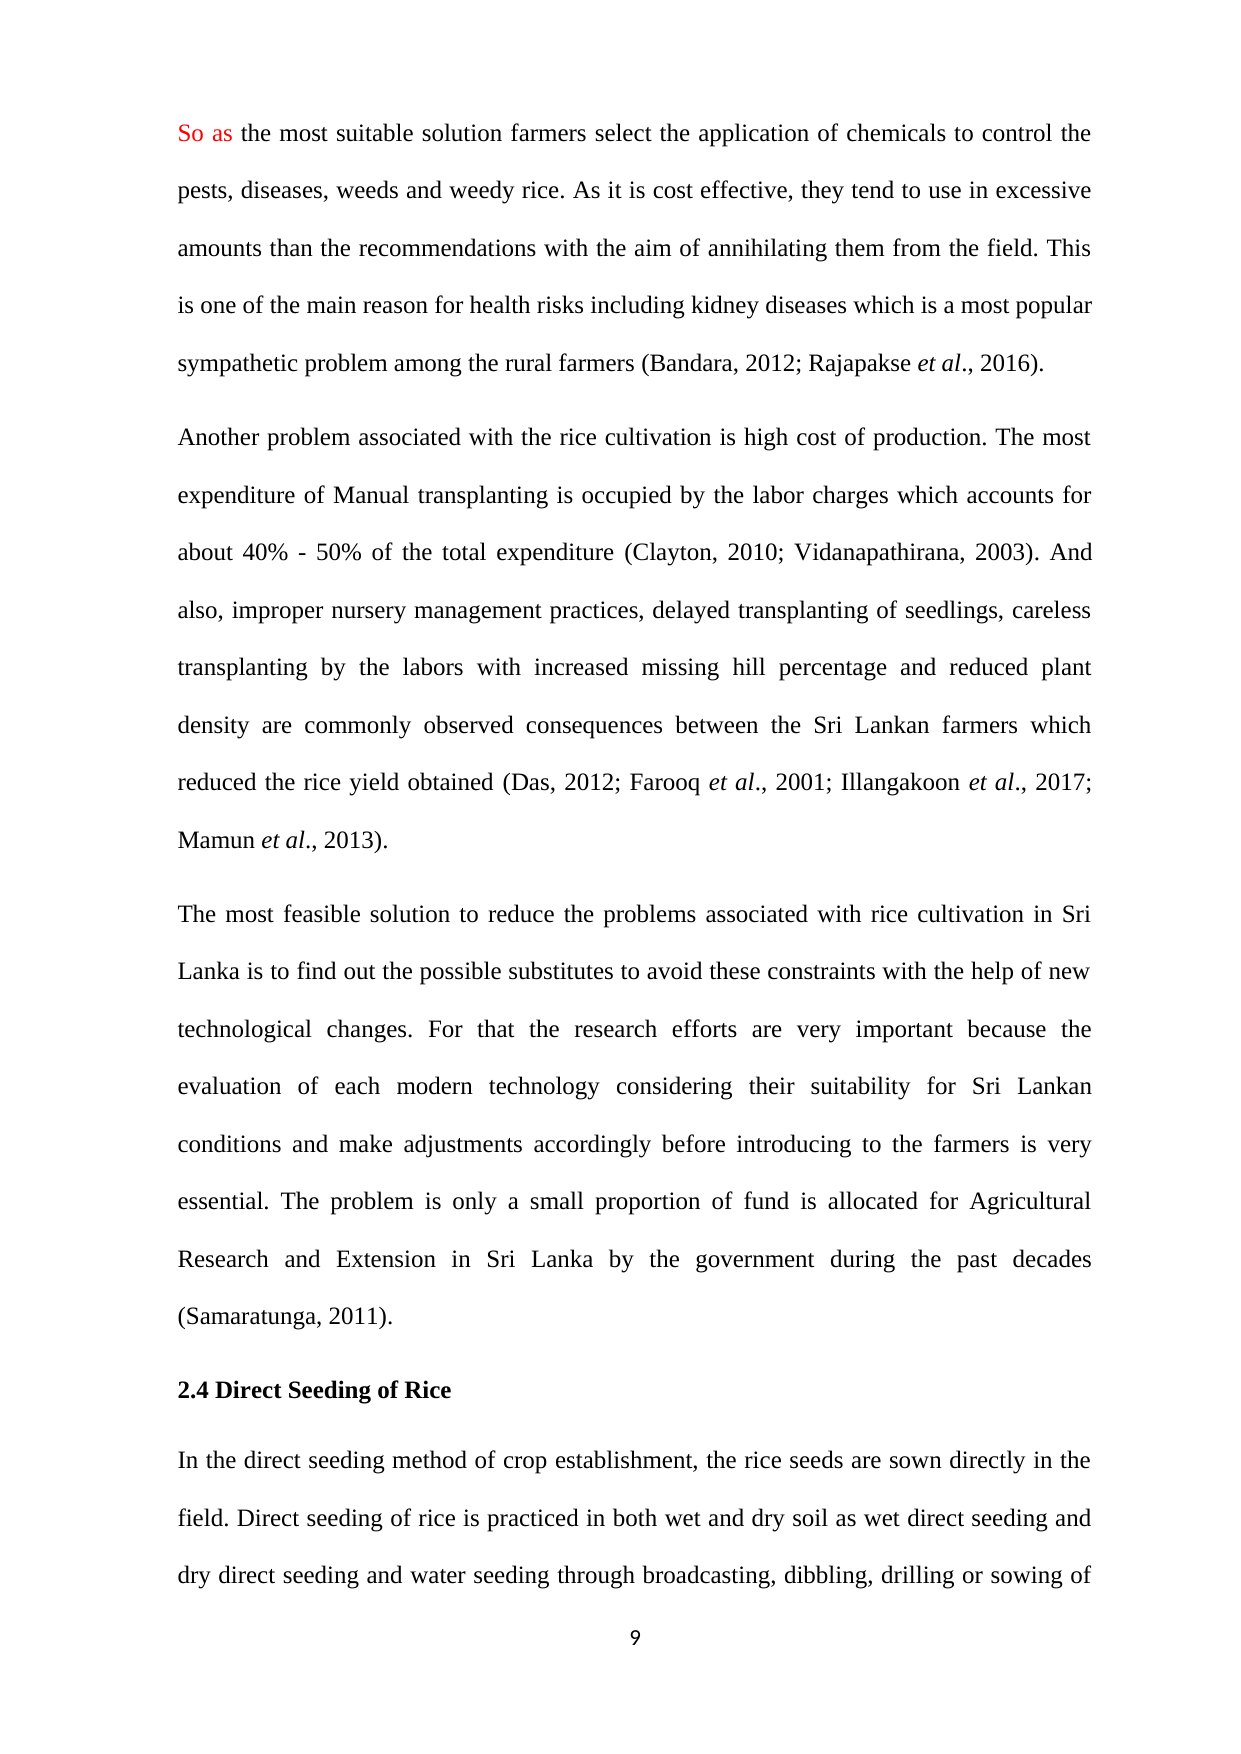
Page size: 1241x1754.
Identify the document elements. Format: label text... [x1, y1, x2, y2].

text The most feasible solution to reduce the problems associated with rice cultivation in Sri Lanka is to find out the possible substitutes to avoid these constraints with the help of new technological changes. For that the research efforts are very important because the evaluation of each modern technology considering their suitability for Sri Lankan conditions and make adjustments accordingly before introducing to the farmers is very essential. The problem is only a small proportion of fund is allocated for Agricultural Research and Extension in Sri Lanka by the government during the past decades (Samaratunga, 2011). [177, 899, 1092, 1330]
text So as the most suitable solution farmers select the application of chemicals to control the pests, diseases, weeds and weedy rice. As it is cost effective, they tend to use in excessive amounts than the recommendations with the aim of annihilating them from the field. This is one of the main reason for health risks including kidney diseases which is a most popular sympathetic problem among the rural farmers (Bandara, 2012; Rajapakse et al., 2016). [177, 118, 1092, 377]
subtitle 2.4 Direct Seeding of Rice [177, 1376, 1092, 1404]
text Another problem associated with the rice cultivation is high cost of production. The most expenditure of Manual transplanting is occupied by the labor charges which accounts for about 40% - 50% of the total expenditure (Clayton, 2010; Vidanapathirana, 2003). And also, improper nursery management practices, delayed transplanting of seedlings, careless transplanting by the labors with increased missing hill percentage and reduced plant density are commonly observed consequences between the Sri Lankan farmers which reduced the rice yield obtained (Das, 2012; Farooq et al., 2001; Illangakoon et al., 2017; Mamun et al., 2013). [177, 422, 1092, 853]
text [177, 1446, 1092, 1589]
